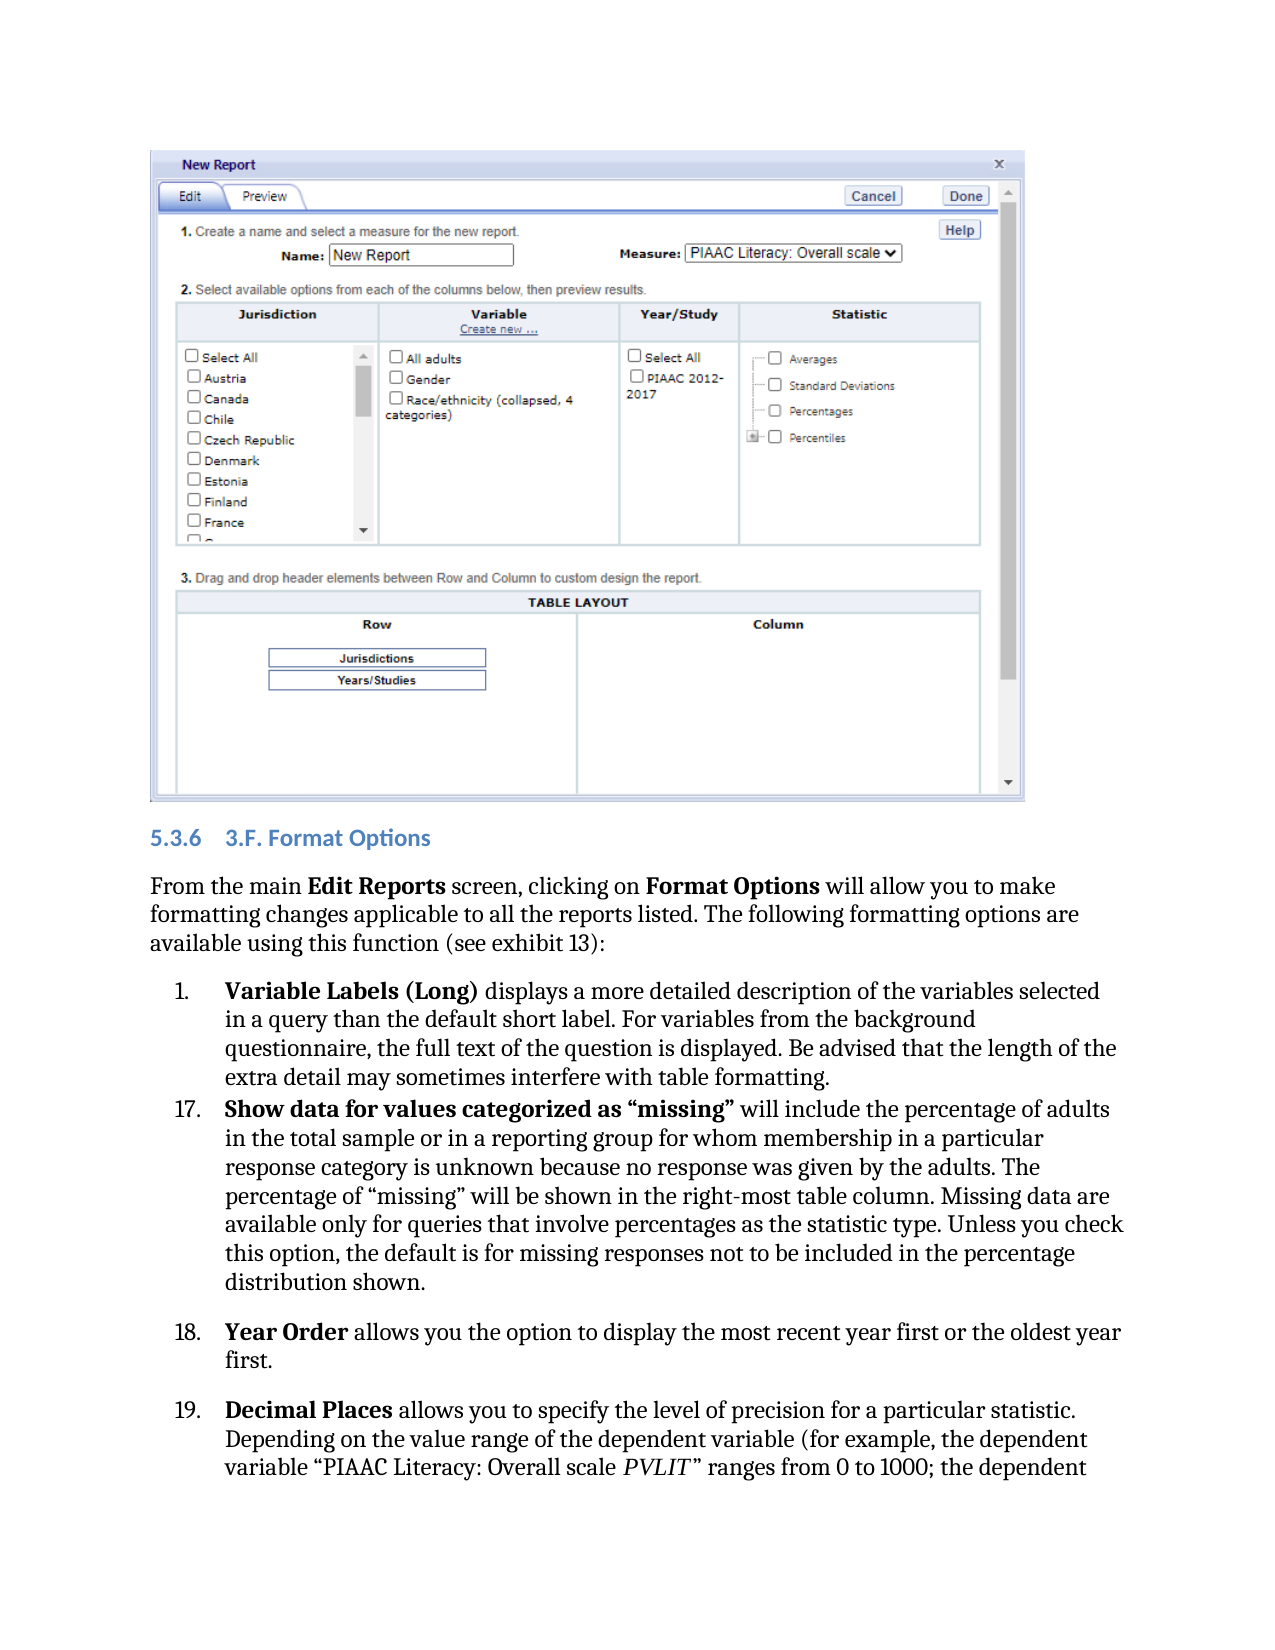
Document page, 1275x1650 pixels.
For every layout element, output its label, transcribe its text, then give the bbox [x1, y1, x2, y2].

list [175, 1396, 1125, 1482]
list Year Order allows you the option to display the most recent year first or the oldest year first. [175, 1317, 1125, 1375]
list Variable Labels (Long) displays a more detailed description of the variables selected in a query than the default short label. For variables from the background questionnaire, the full text of the question is displayed. Be advised that the length of the extra detail may sometimes interfere with table formatting. [175, 977, 1125, 1092]
subtitle 5.3.6 3.F. Format Options [150, 822, 1125, 853]
list Show data for values categorized as “missing” will include the percentage of adults in the total sample or in a reporting group for whom membership in a particular response category is unknown because no response was given by the adults. The percentage of “missing” will be shown in the right-most table column. Missing data are available only for queries that involve percentages as the statistic type. Unless you check this option, the default is for missing responses not to be included in the percentage distribution shown. [175, 1095, 1125, 1297]
picture [150, 150, 1025, 802]
text From the main Edit Reports screen, clicking on Format Options will allow you to make formatting changes applicable to all the reports listed. The following formatting options are available using this function (see exhibit 13): [150, 872, 1125, 958]
